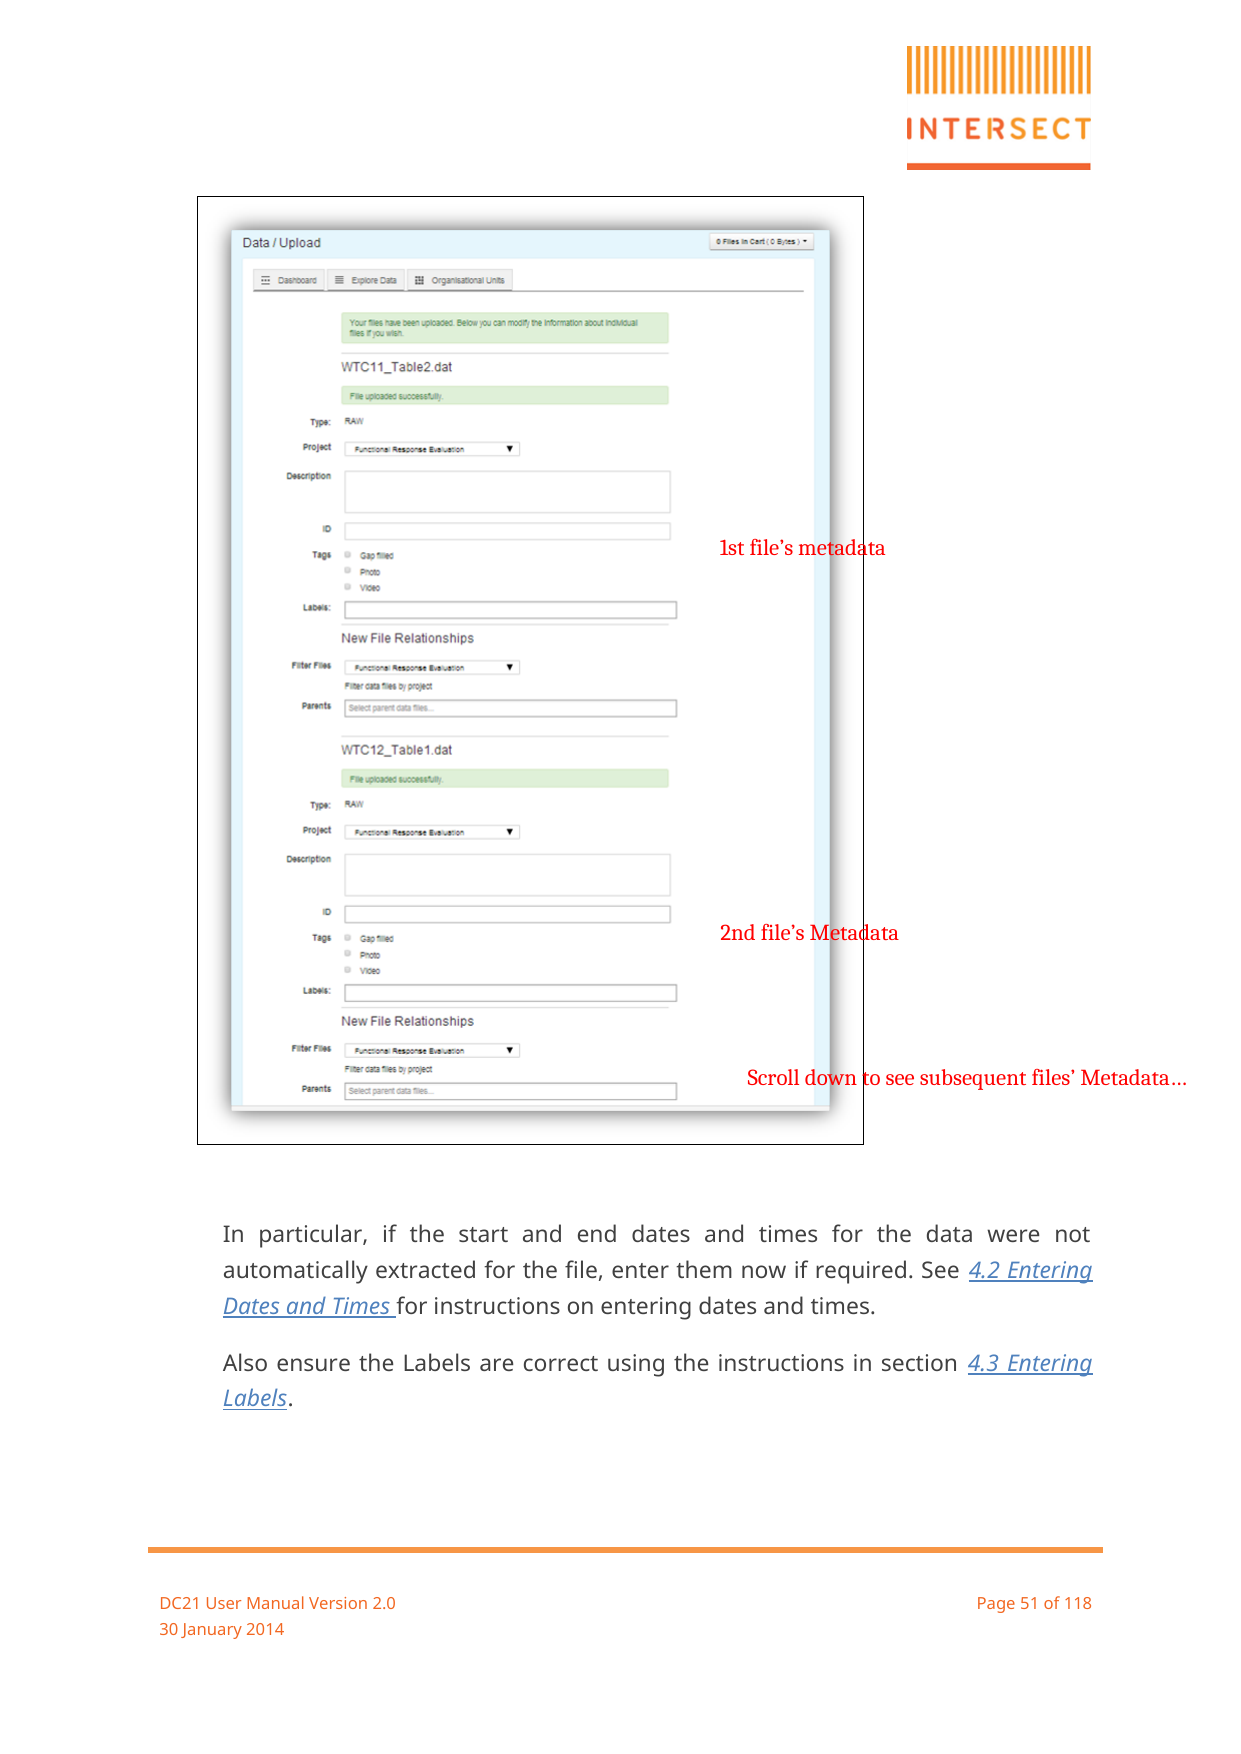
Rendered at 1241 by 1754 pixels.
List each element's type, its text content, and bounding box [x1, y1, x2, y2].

picture [905, 44, 1093, 172]
picture [198, 197, 863, 1144]
